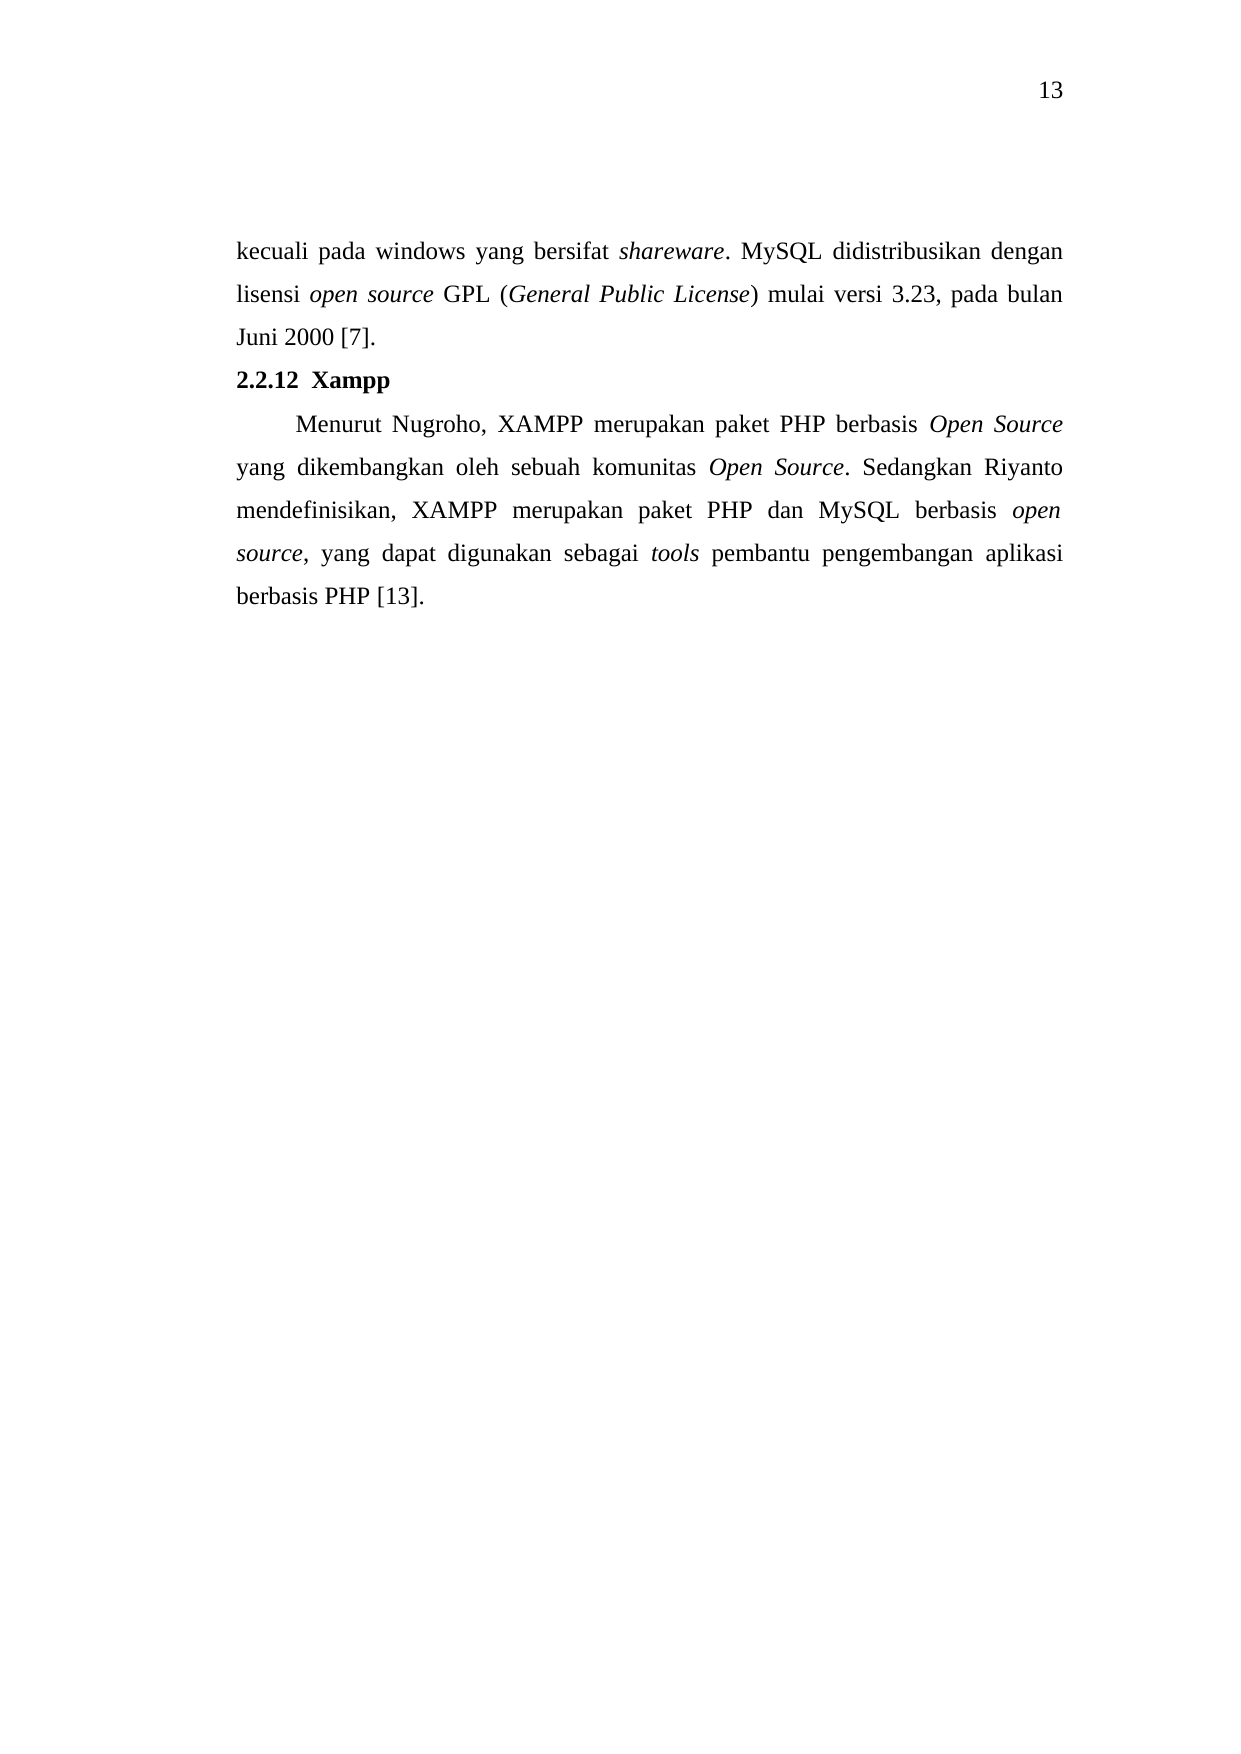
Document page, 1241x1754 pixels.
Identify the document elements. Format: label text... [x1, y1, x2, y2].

subtitle Xampp [236, 366, 1063, 394]
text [236, 236, 1063, 351]
text Menurut Nugroho, XAMPP merupakan paket PHP berbasis Open Source yang dikembangkan oleh sebuah komunitas Open Source. Sedangkan Riyanto mendefinisikan, XAMPP merupakan paket PHP dan MySQL berbasis open source, yang dapat digunakan sebagai tools pembantu pengembangan aplikasi berbasis PHP. [236, 409, 1063, 610]
